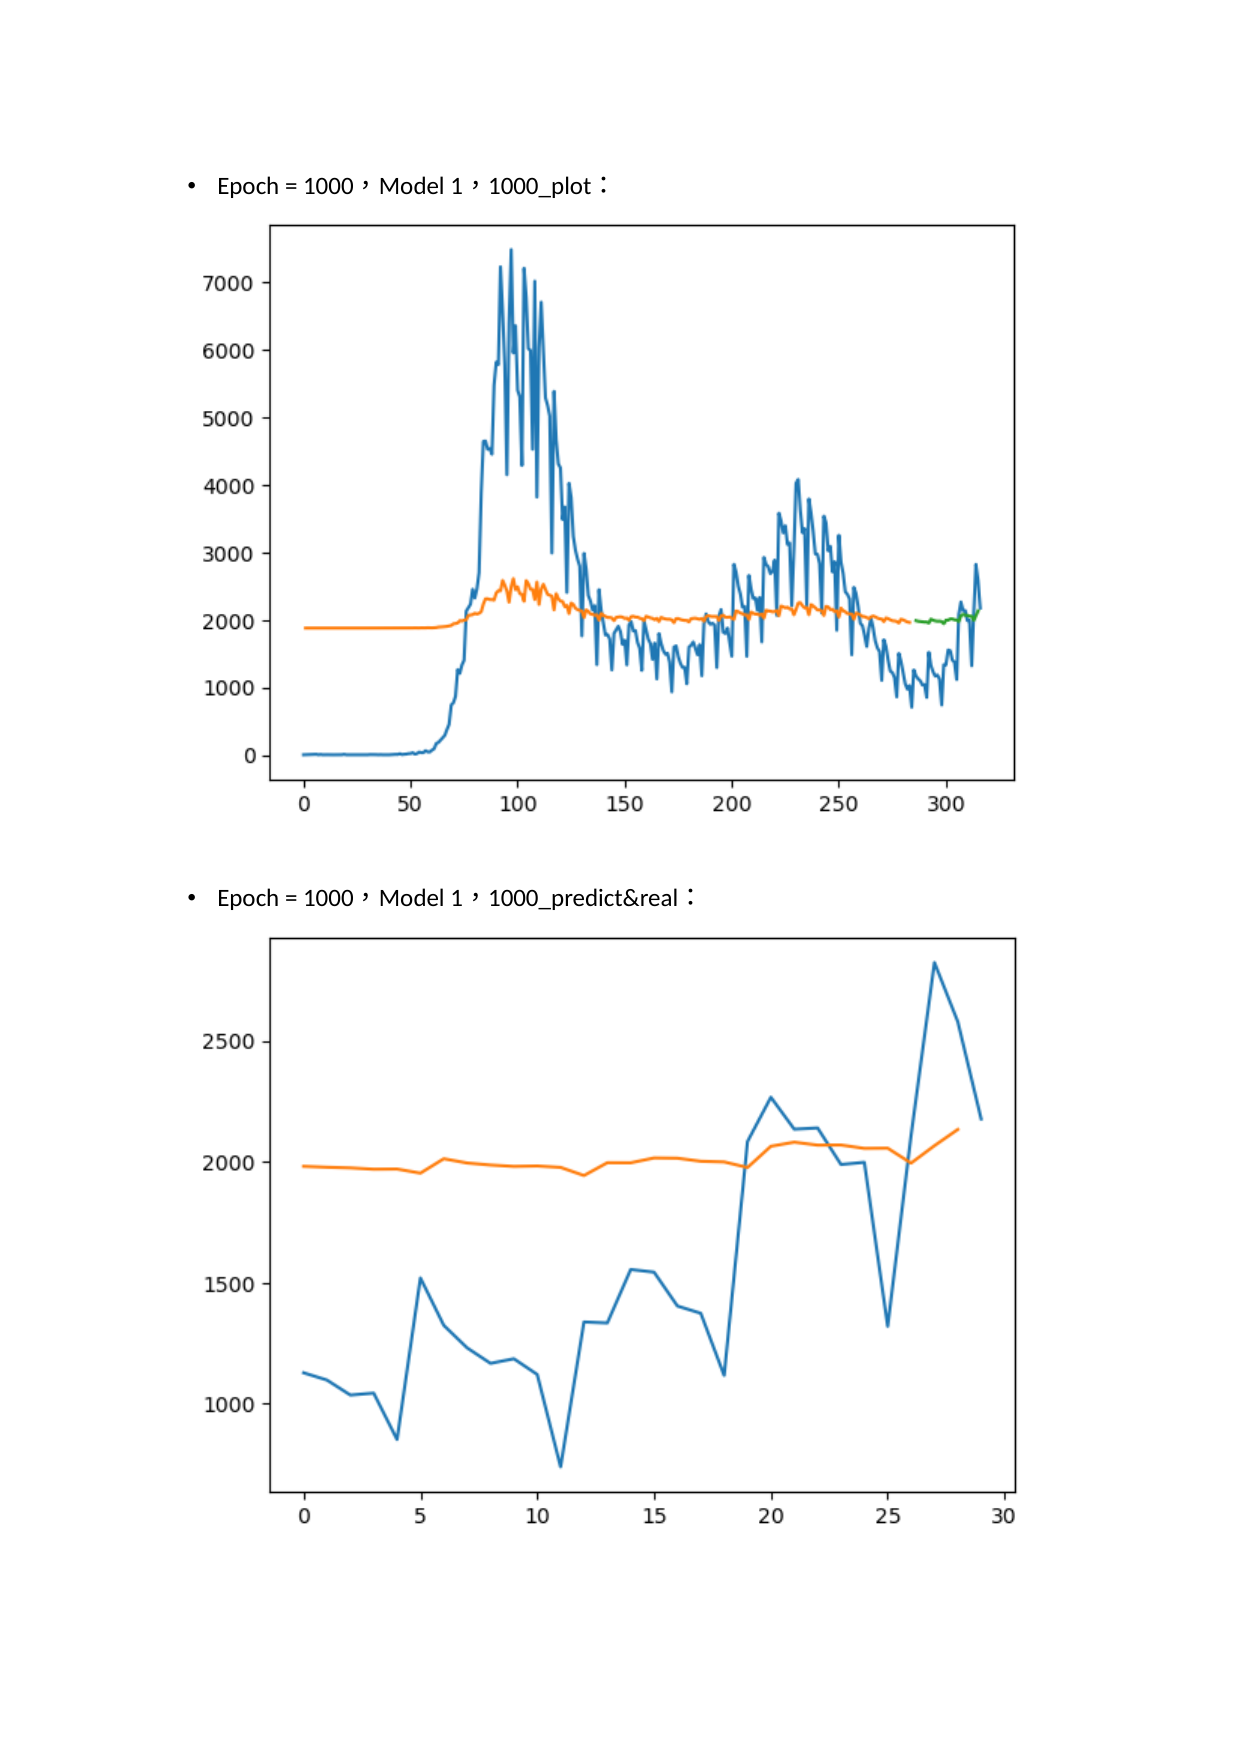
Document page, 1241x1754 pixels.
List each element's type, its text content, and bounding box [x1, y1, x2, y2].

picture [187, 210, 1029, 831]
list Epoch = 1000，Model 1，1000_plot： [187, 164, 1053, 202]
picture [187, 923, 1033, 1543]
list Epoch = 1000，Model 1，1000_predict&real： [187, 877, 1053, 914]
